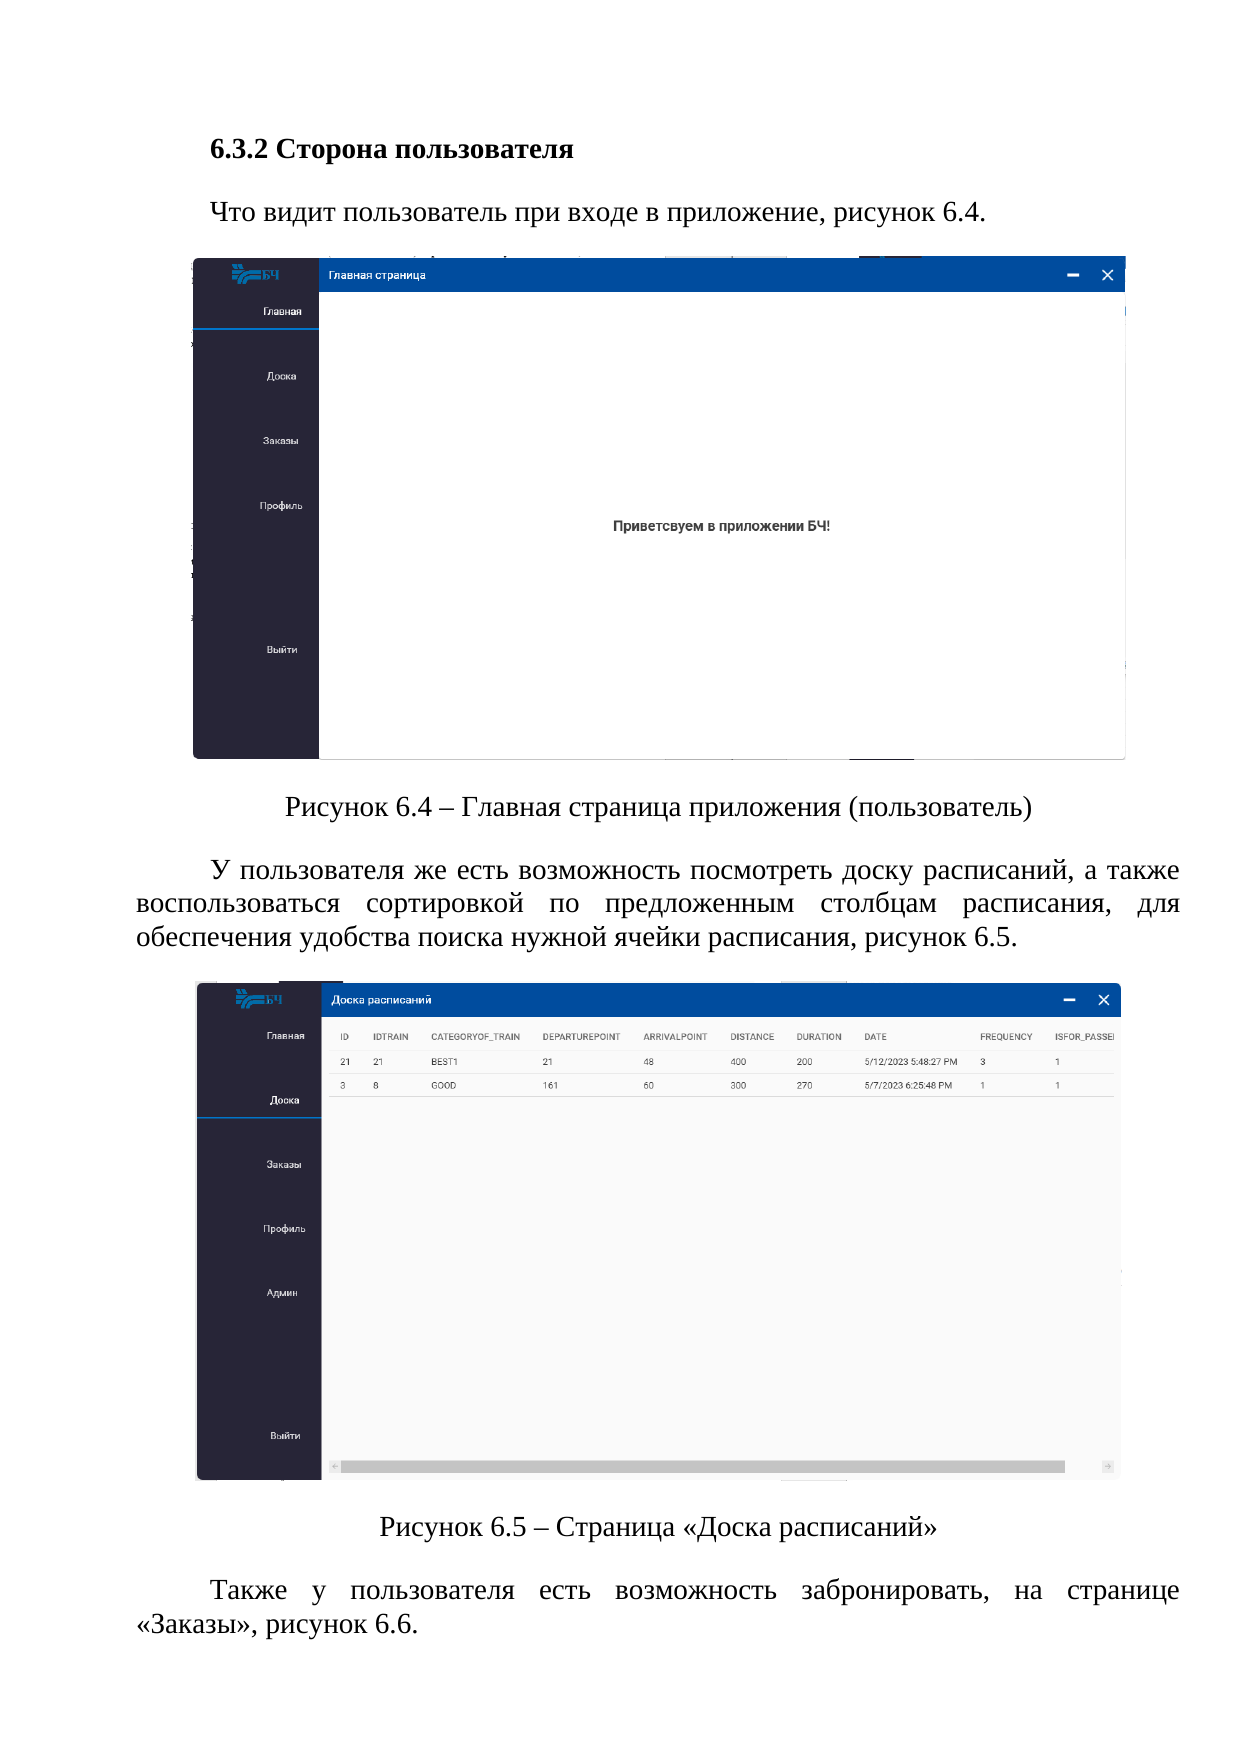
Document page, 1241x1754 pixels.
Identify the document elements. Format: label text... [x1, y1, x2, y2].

text 6.3.2 Сторона пользователя [136, 131, 1181, 165]
text Рисунок 6.5 – Страница «Доска расписаний» [136, 1509, 1181, 1543]
text У пользователя же есть возможность посмотреть доску расписаний, а также воспользоваться сортировкой по предложенным столбцам расписания, для обеспечения удобства поиска нужной ячейки расписания, рисунок 6.5. [136, 852, 1181, 952]
text Рисунок 6.4 – Главная страница приложения (пользователь) [136, 789, 1181, 823]
text Также у пользователя есть возможность забронировать, на странице «Заказы», рисунок 6.6. [136, 1572, 1181, 1639]
text Что видит пользователь при входе в приложение, рисунок 6.4. [136, 194, 1181, 228]
picture [191, 256, 1126, 760]
picture [195, 981, 1122, 1481]
